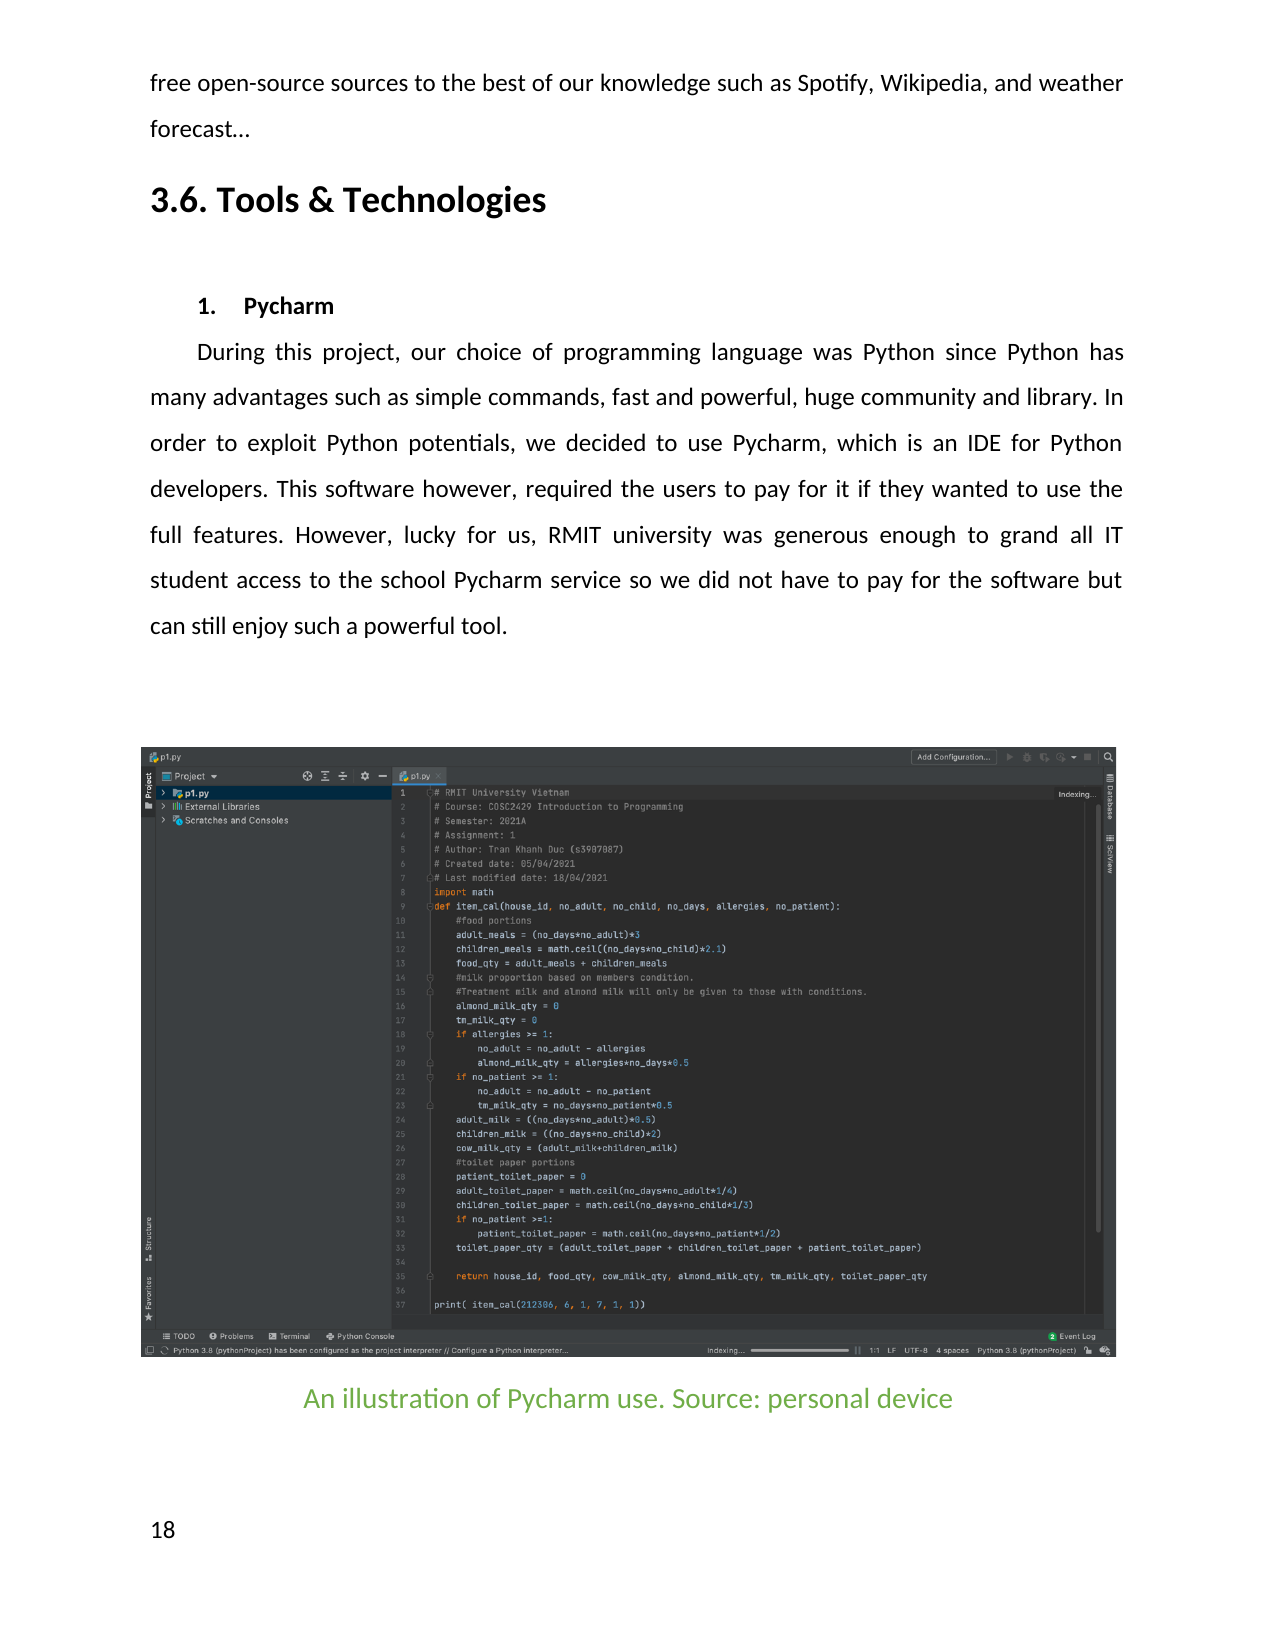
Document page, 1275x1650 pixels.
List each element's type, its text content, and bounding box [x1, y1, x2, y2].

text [150, 67, 1125, 144]
list Pycharm [197, 290, 1125, 321]
picture [141, 747, 1117, 1357]
subtitle 3.6. Tools & Technologies [150, 176, 1125, 221]
text During this project, our choice of programming language was Python since Python has many advantages such as simple commands, fast and powerful, huge community and library. In order to exploit Python potentials, we decided to use Pycharm, which is an IDE for Python developers. This software however, required the users to pay for it if they wanted to use the full features. However, lucky for us, RMIT university was generous enough to grand all IT student access to the school Pycharm service so we did not have to pay for the software but can still enjoy such a powerful tool. [150, 336, 1125, 641]
